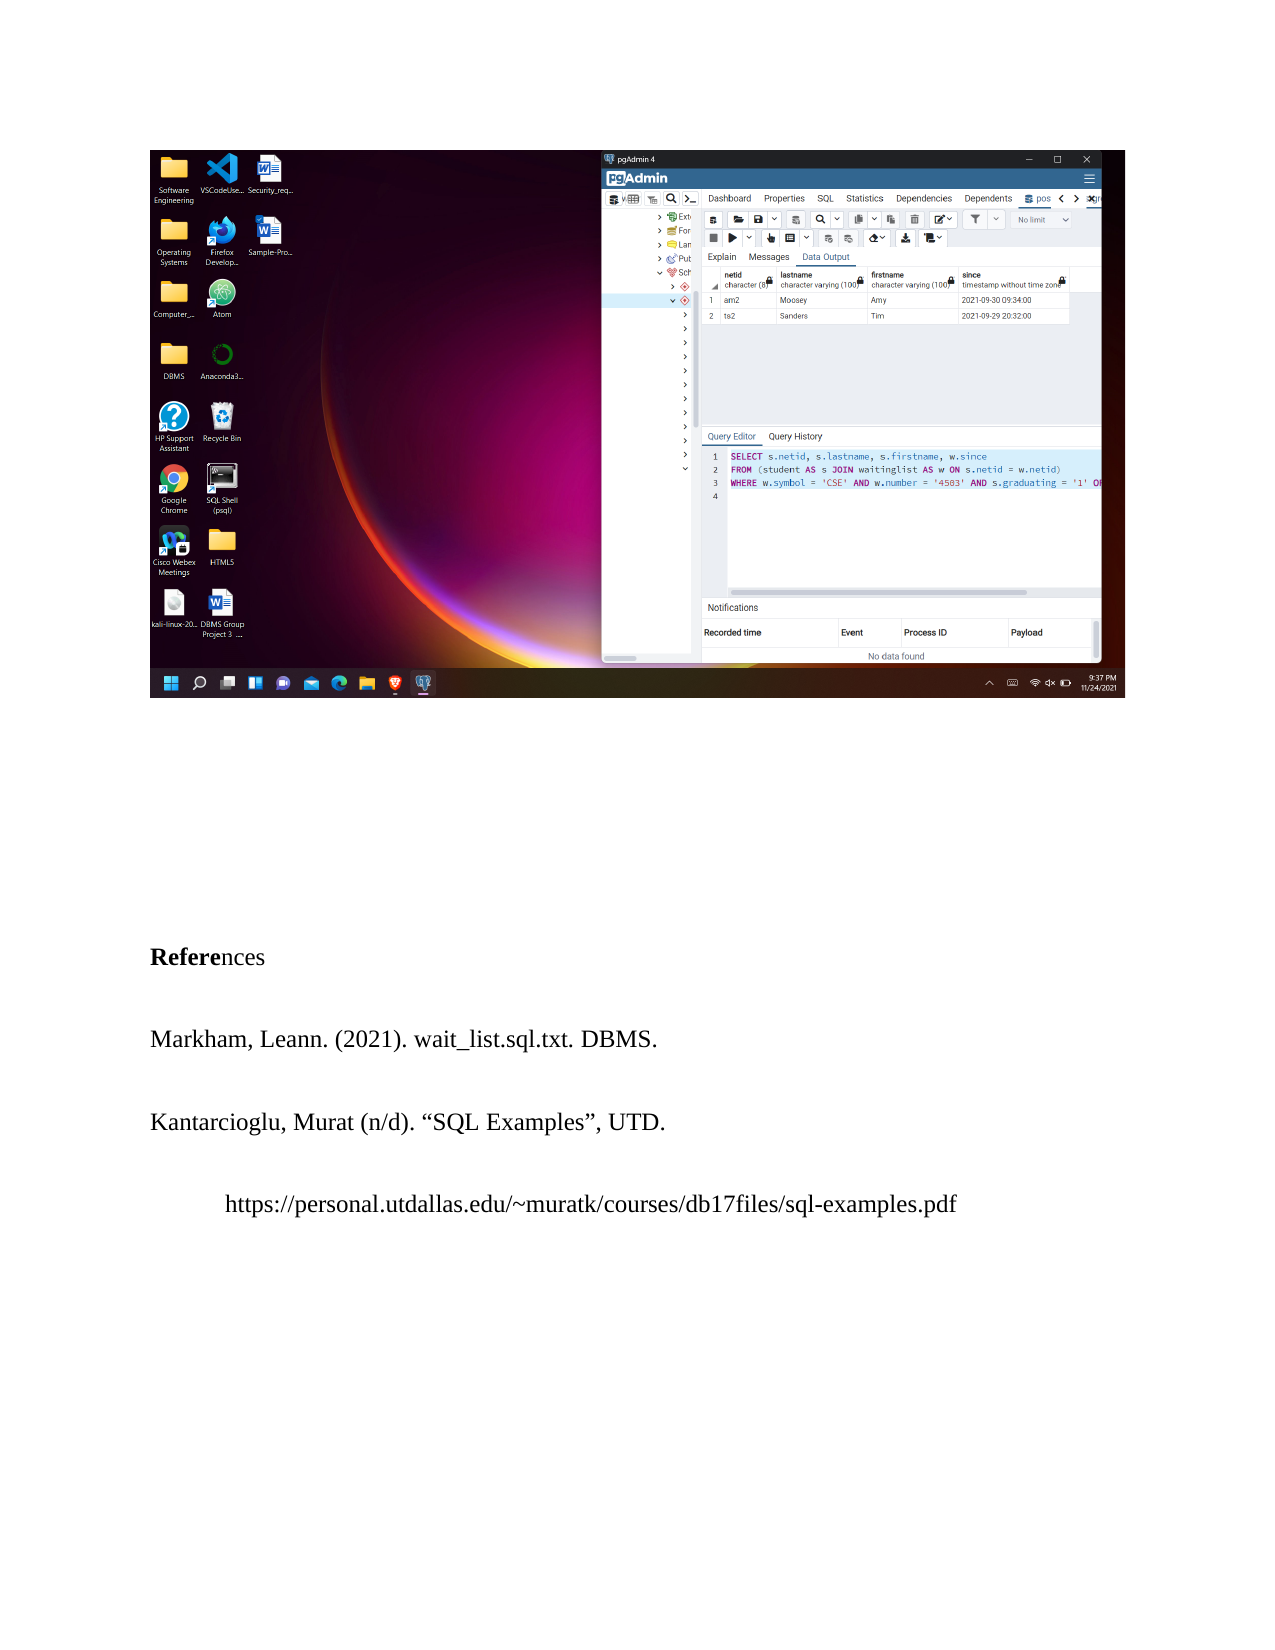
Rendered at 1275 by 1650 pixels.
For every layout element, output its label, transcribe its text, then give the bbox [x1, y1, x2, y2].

text References [221, 942, 1125, 970]
text https://personal.utdallas.edu/~muratk/courses/db17files/sql-examples.pdf [150, 1189, 1125, 1218]
text Kantarcioglu, Murat (n/d). “SQL Examples”, UTD. [150, 1107, 1125, 1135]
text Markham, Leann. (2021). wait_list.sql.txt. DBMS. [150, 1024, 1125, 1053]
picture [150, 150, 1125, 698]
